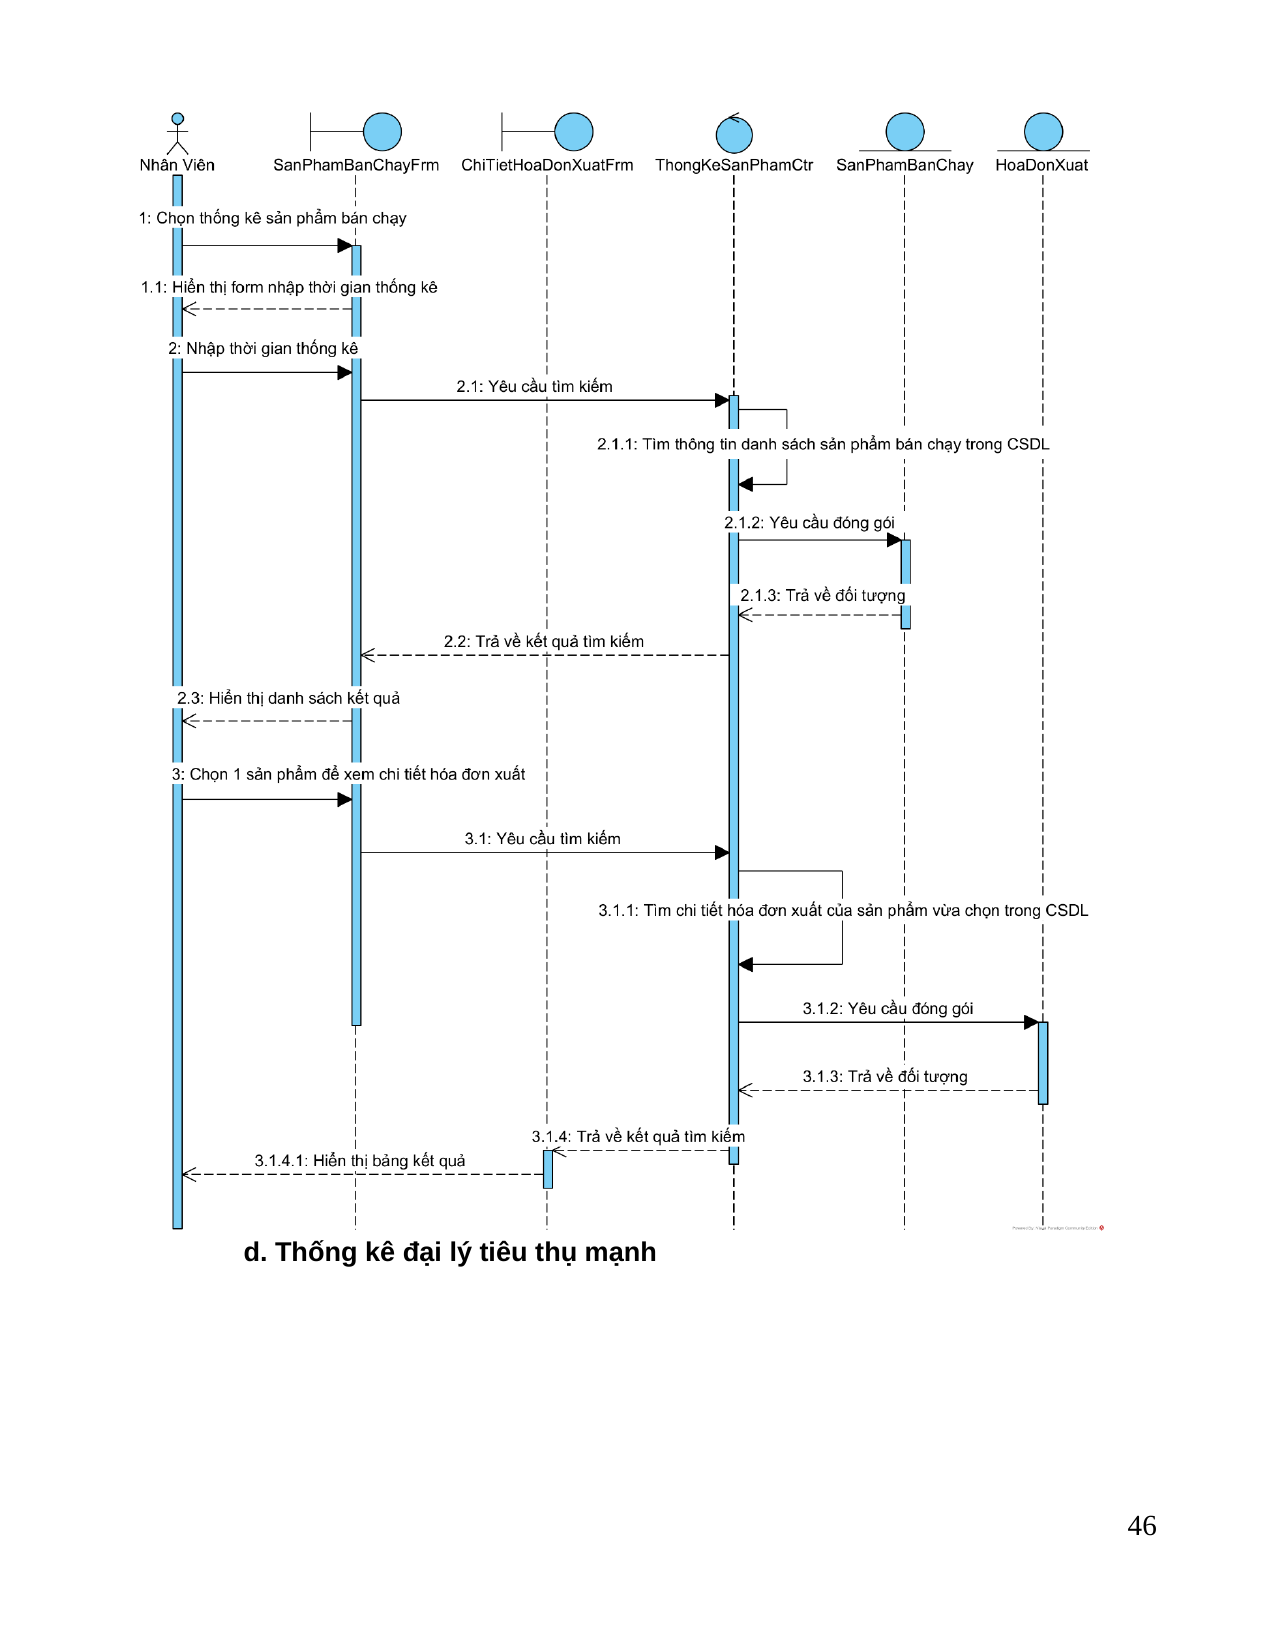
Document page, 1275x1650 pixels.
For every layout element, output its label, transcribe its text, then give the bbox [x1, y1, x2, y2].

list Thống kê đại lý tiêu thụ mạnh [243, 1236, 1156, 1267]
picture [124, 111, 1106, 1234]
